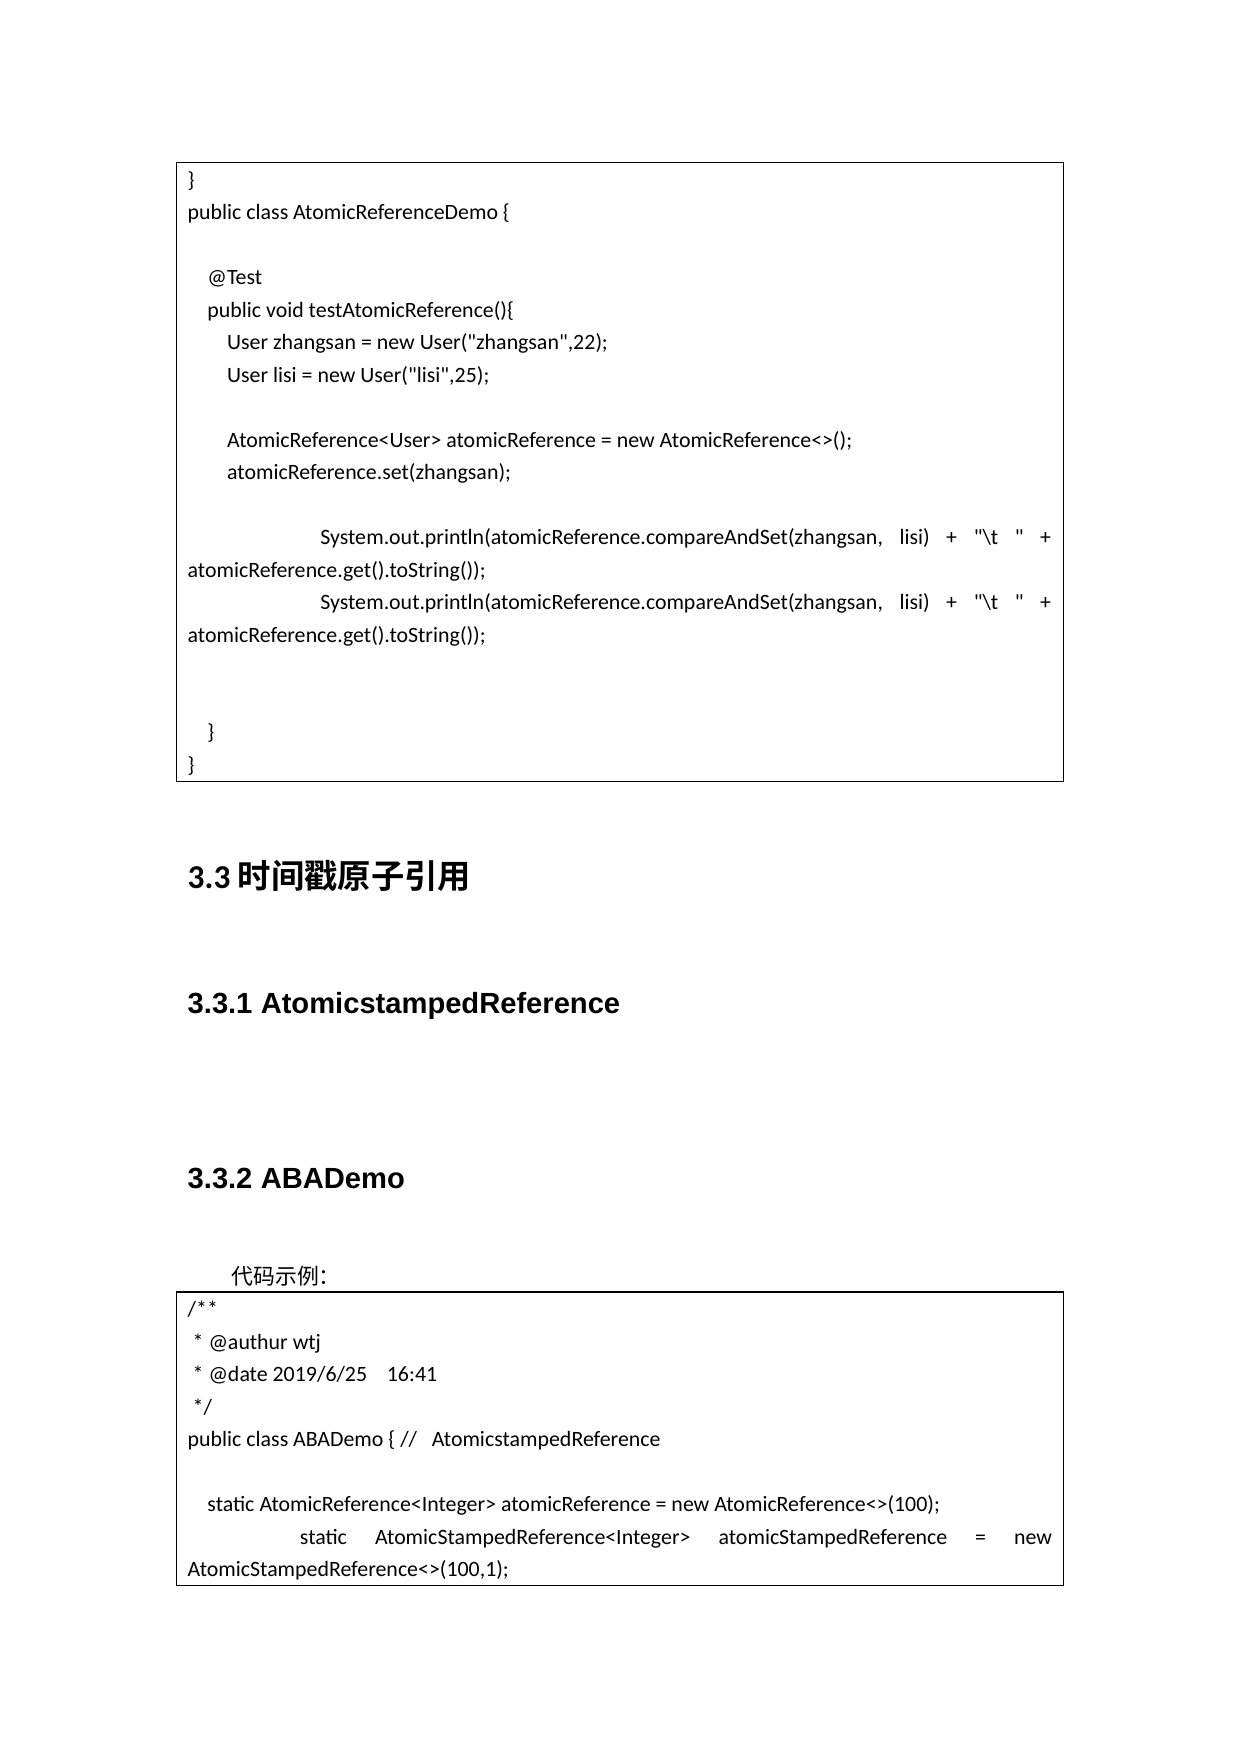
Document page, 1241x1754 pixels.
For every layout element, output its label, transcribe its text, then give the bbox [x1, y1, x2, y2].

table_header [177, 163, 1063, 781]
subtitle ABADemo [187, 1145, 1053, 1210]
subtitle 时间戳原子引用 [187, 841, 1053, 906]
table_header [177, 1293, 1063, 1585]
subtitle AtomicstampedReference [187, 970, 1053, 1035]
text 代码示例： [187, 1259, 1053, 1291]
